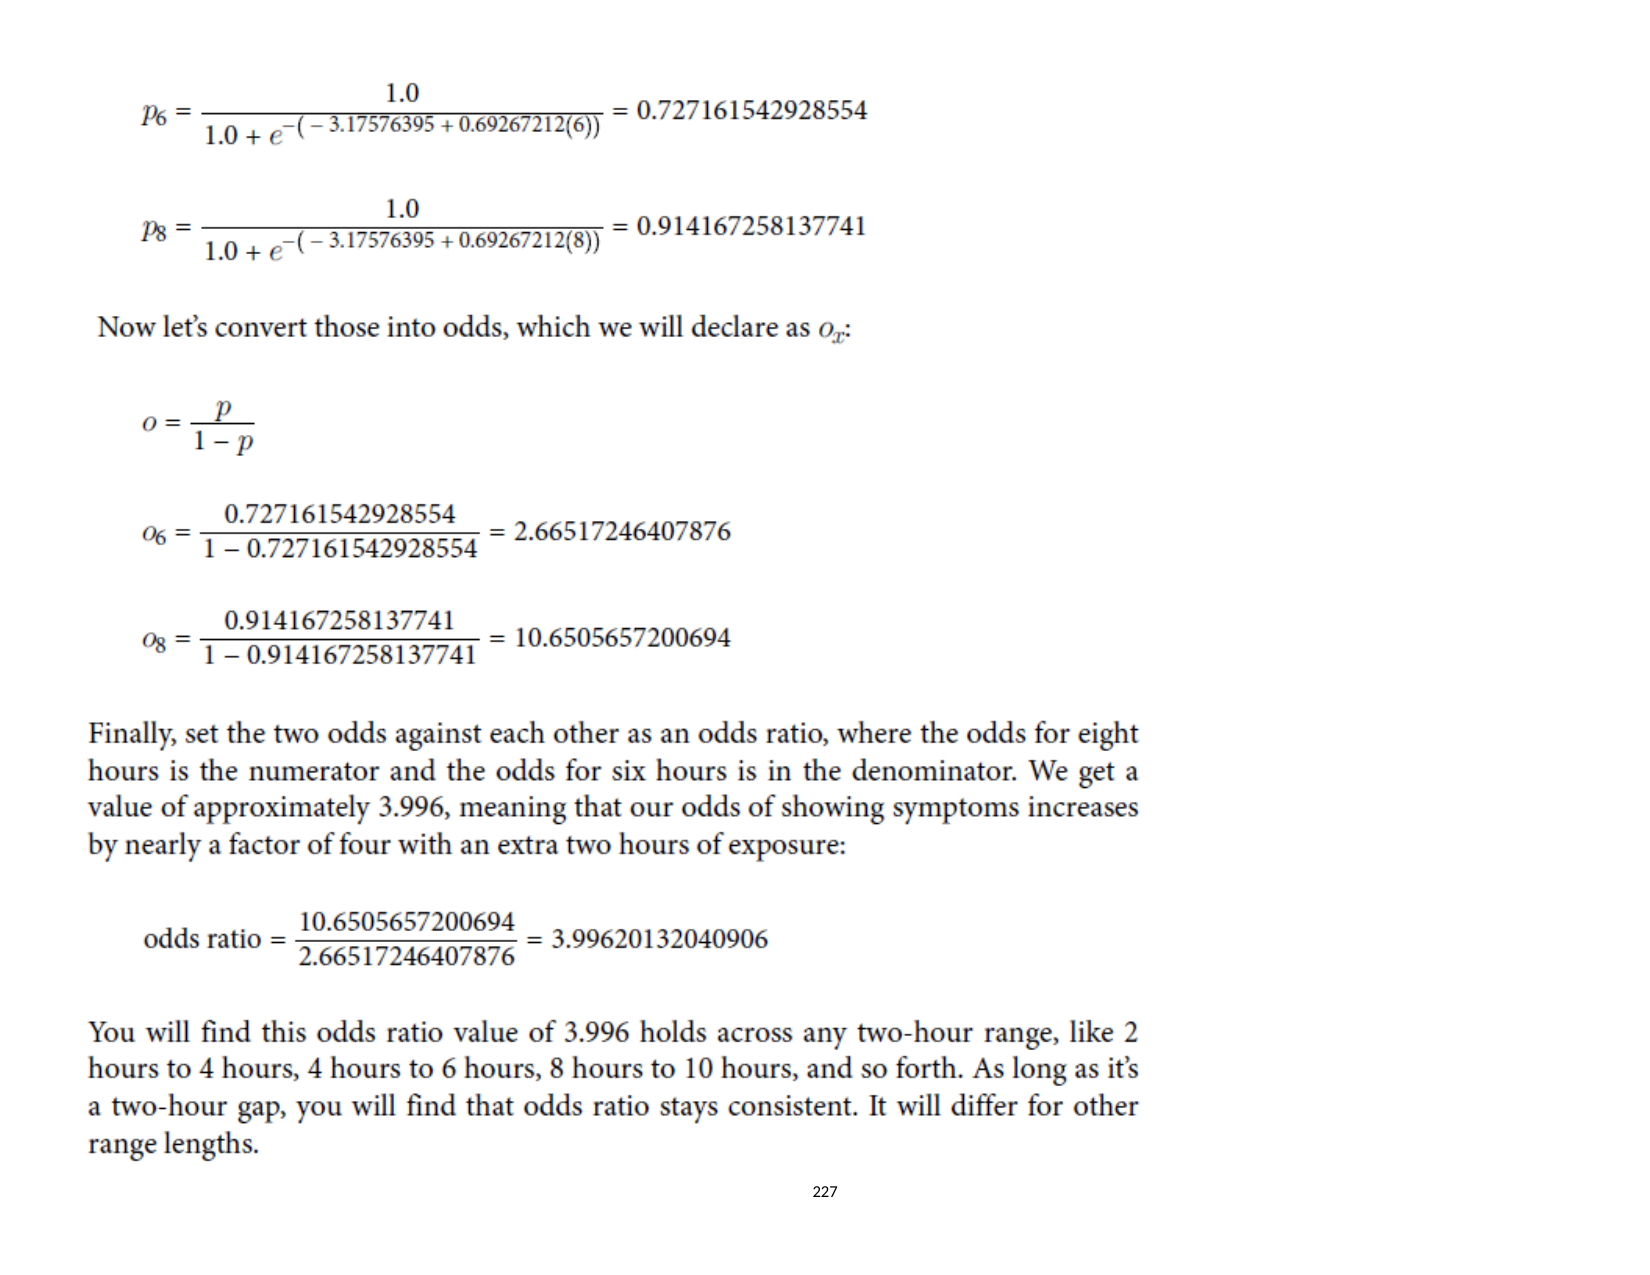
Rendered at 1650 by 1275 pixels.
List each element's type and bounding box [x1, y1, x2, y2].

picture [75, 705, 1149, 1169]
picture [75, 75, 879, 686]
